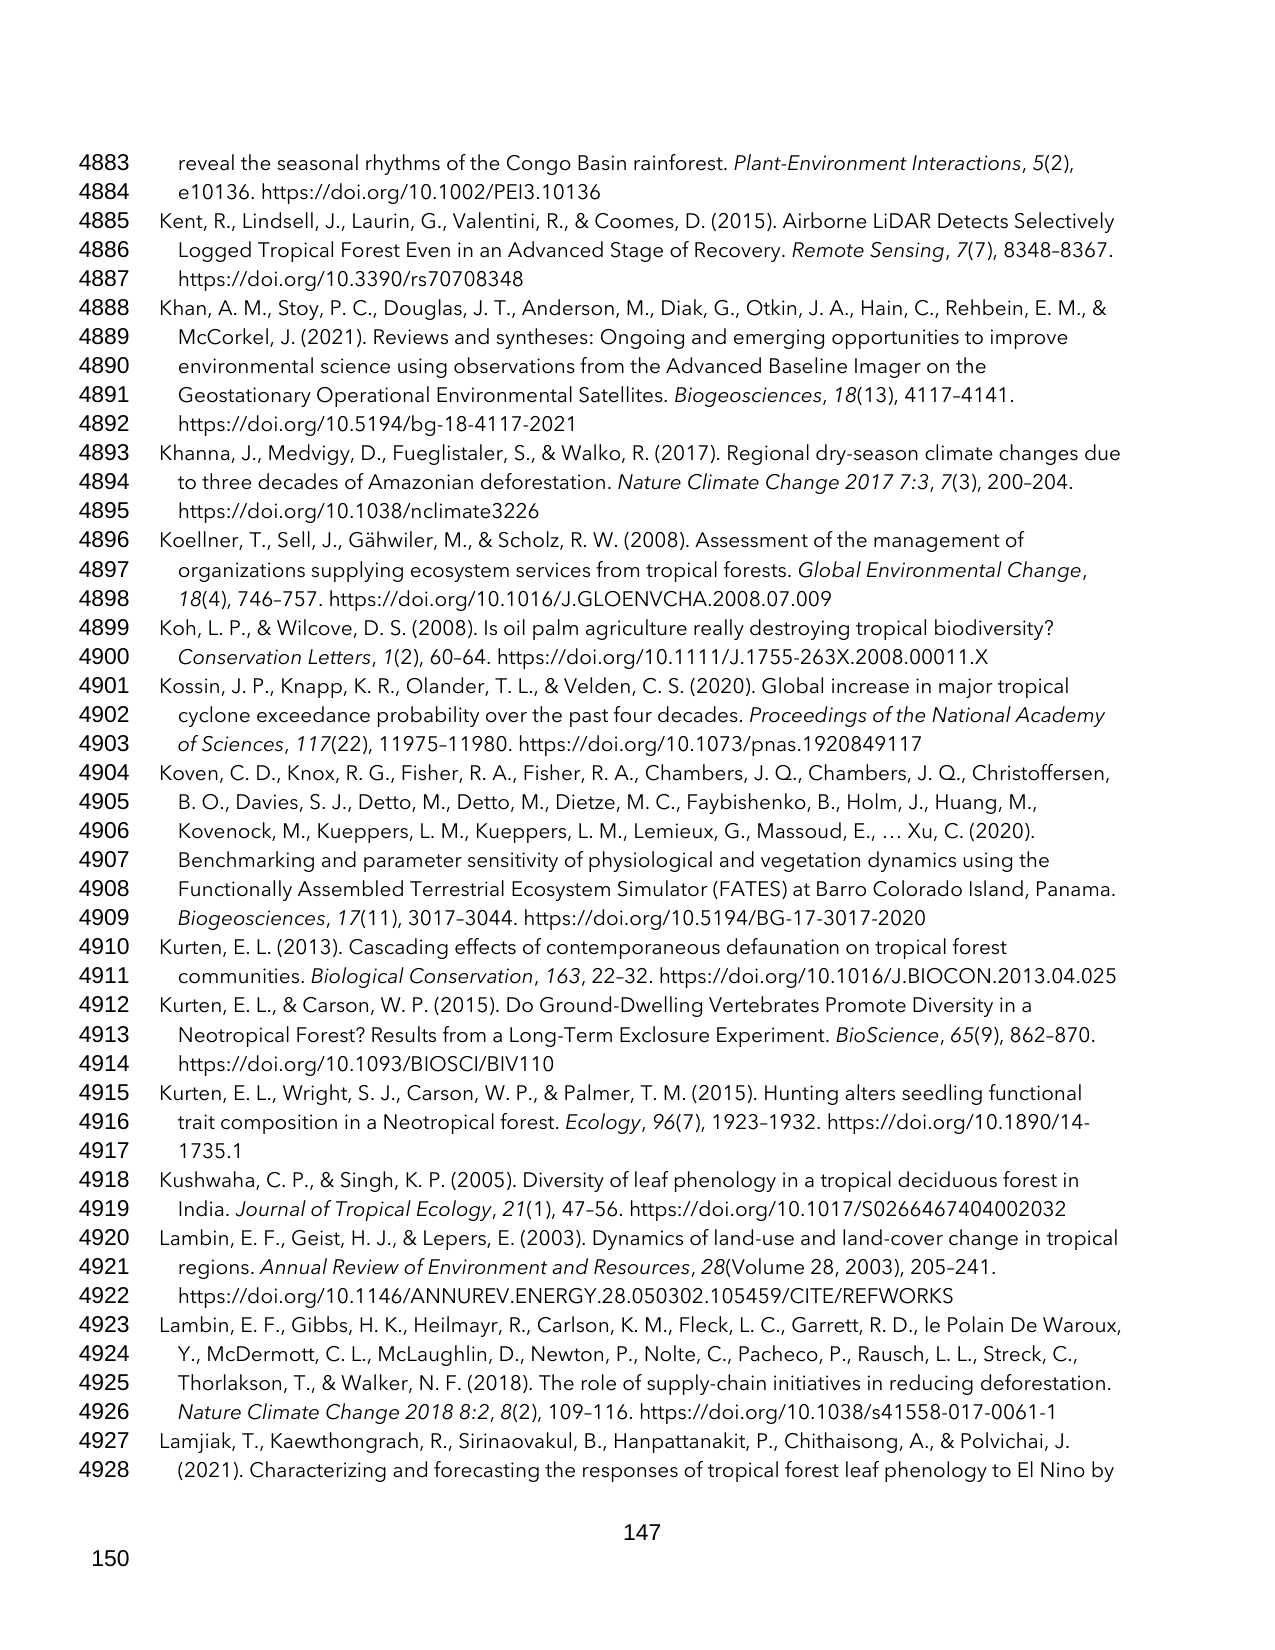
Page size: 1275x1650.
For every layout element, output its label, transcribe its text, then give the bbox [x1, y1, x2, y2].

text Kushwaha, C. P., & Singh, K. P. (2005). Diversity of leaf phenology in a tropical deciduous forest in India. Journal of Tropical Ecology, 21(1), 47–56. https://doi.org/10.1017/S0266467404002032 [159, 1167, 1125, 1222]
text Kurten, E. L., Wright, S. J., Carson, W. P., & Palmer, T. M. (2015). Hunting alters seedling functional trait composition in a Neotropical forest. Ecology, 96(7), 1923–1932. https://doi.org/10.1890/14-1735.1 [159, 1080, 1125, 1163]
text Lambin, E. F., Geist, H. J., & Lepers, E. (2003). Dynamics of land-use and land-cover change in tropical regions. Annual Review of Environment and Resources, 28(Volume 28, 2003), 205–241. https://doi.org/10.1146/ANNUREV.ENERGY.28.050302.105459/CITE/REFWORKS [159, 1225, 1125, 1309]
text Koellner, T., Sell, J., Gähwiler, M., & Scholz, R. W. (2008). Assessment of the management of organizations supplying ecosystem services from tropical forests. Global Environmental Change, 18(4), 746–757. https://doi.org/10.1016/J.GLOENVCHA.2008.07.009 [159, 528, 1125, 611]
text Kurten, E. L., & Carson, W. P. (2015). Do Ground-Dwelling Vertebrates Promote Diversity in a Neotropical Forest? Results from a Long-Term Exclosure Experiment. BioScience, 65(9), 862–870. https://doi.org/10.1093/BIOSCI/BIV110 [159, 993, 1125, 1076]
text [159, 150, 1125, 204]
text Khanna, J., Medvigy, D., Fueglistaler, S., & Walko, R. (2017). Regional dry-season climate changes due to three decades of Amazonian deforestation. Nature Climate Change 2017 7:3, 7(3), 200–204. https://doi.org/10.1038/nclimate3226 [159, 441, 1125, 524]
text Koven, C. D., Knox, R. G., Fisher, R. A., Fisher, R. A., Chambers, J. Q., Chambers, J. Q., Christoffersen, B. O., Davies, S. J., Detto, M., Detto, M., Dietze, M. C., Faybishenko, B., Holm, J., Huang, M., Kovenock, M., Kueppers, L. M., Kueppers, L. M., Lemieux, G., Massoud, E., … Xu, C. (2020). Benchmarking and parameter sensitivity of physiological and vegetation dynamics using the Functionally Assembled Terrestrial Ecosystem Simulator (FATES) at Barro Colorado Island, Panama. Biogeosciences, 17(11), 3017–3044. https://doi.org/10.5194/BG-17-3017-2020 [159, 760, 1125, 931]
text Kurten, E. L. (2013). Cascading effects of contemporaneous defaunation on tropical forest communities. Biological Conservation, 163, 22–32. https://doi.org/10.1016/J.BIOCON.2013.04.025 [159, 935, 1125, 989]
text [159, 1429, 1125, 1483]
text Khan, A. M., Stoy, P. C., Douglas, J. T., Anderson, M., Diak, G., Otkin, J. A., Hain, C., Rehbein, E. M., & McCorkel, J. (2021). Reviews and syntheses: Ongoing and emerging opportunities to improve environmental science using observations from the Advanced Baseline Imager on the Geostationary Operational Environmental Satellites. Biogeosciences, 18(13), 4117–4141. https://doi.org/10.5194/bg-18-4117-2021 [159, 295, 1125, 437]
text Kossin, J. P., Knapp, K. R., Olander, T. L., & Velden, C. S. (2020). Global increase in major tropical cyclone exceedance probability over the past four decades. Proceedings of the National Academy of Sciences, 117(22), 11975–11980. https://doi.org/10.1073/pnas.1920849117 [159, 673, 1125, 757]
text Lambin, E. F., Gibbs, H. K., Heilmayr, R., Carlson, K. M., Fleck, L. C., Garrett, R. D., le Polain De Waroux, Y., McDermott, C. L., McLaughlin, D., Newton, P., Nolte, C., Pacheco, P., Rausch, L. L., Streck, C., Thorlakson, T., & Walker, N. F. (2018). The role of supply-chain initiatives in reducing deforestation. Nature Climate Change 2018 8:2, 8(2), 109–116. https://doi.org/10.1038/s41558-017-0061-1 [159, 1312, 1125, 1425]
text Koh, L. P., & Wilcove, D. S. (2008). Is oil palm agriculture really destroying tropical biodiversity? Conservation Letters, 1(2), 60–64. https://doi.org/10.1111/J.1755-263X.2008.00011.X [159, 615, 1125, 669]
text Kent, R., Lindsell, J., Laurin, G., Valentini, R., & Coomes, D. (2015). Airborne LiDAR Detects Selectively Logged Tropical Forest Even in an Advanced Stage of Recovery. Remote Sensing, 7(7), 8348–8367. https://doi.org/10.3390/rs70708348 [159, 208, 1125, 292]
